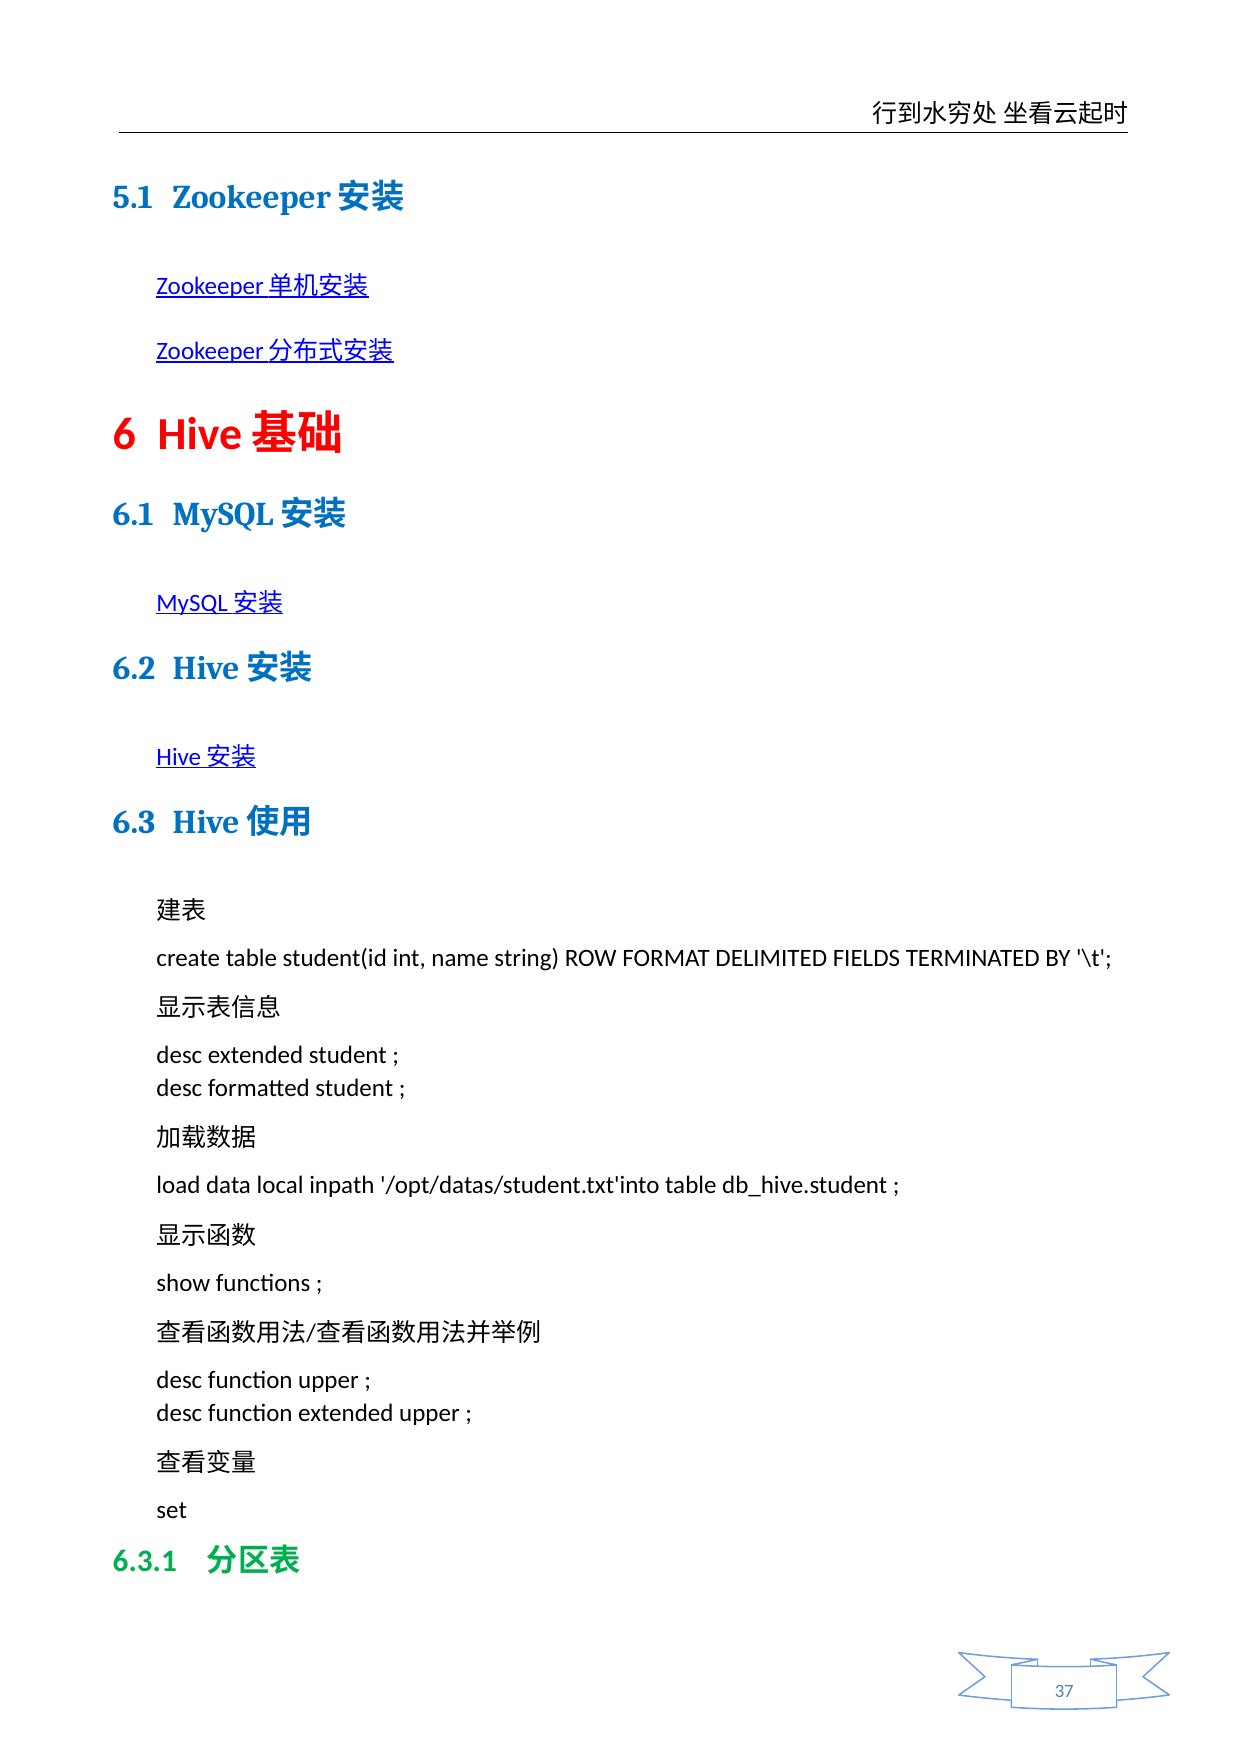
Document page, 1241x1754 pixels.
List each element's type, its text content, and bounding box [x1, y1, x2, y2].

text 显示表信息 [156, 973, 1128, 1038]
text 查看变量 [156, 1428, 1128, 1493]
text desc formatted student ; [156, 1071, 1128, 1103]
subtitle Hive安装 [112, 633, 1128, 698]
text Zookeeper分布式安装 [156, 316, 1128, 381]
text 加载数据 [156, 1103, 1128, 1168]
subtitle Zookeeper安装 [112, 162, 1128, 227]
text load data local inpath '/opt/datas/student.txt'into table db_hive.student ; [156, 1168, 1128, 1201]
subtitle Hive使用 [112, 787, 1128, 852]
text show functions ; [156, 1266, 1128, 1298]
text 显示函数 [156, 1201, 1128, 1266]
text MySQL安装 [119, 568, 1128, 633]
text Zookeeper单机安装 [156, 251, 1128, 316]
text desc function upper ; [156, 1363, 1128, 1396]
text desc function extended upper ; [156, 1396, 1128, 1428]
text create table student(id int, name string) ROW FORMAT DELIMITED FIELDS TERMINATED BY '\t'; [156, 941, 1128, 973]
subtitle 分区表 [112, 1526, 1128, 1591]
subtitle MySQL安装 [112, 478, 1128, 543]
text 查看函数用法/查看函数用法并举例 [156, 1298, 1128, 1363]
text set [156, 1493, 1128, 1526]
text Hive安装 [156, 722, 1128, 787]
text desc extended student ; [156, 1038, 1128, 1071]
text 建表 [156, 876, 1128, 941]
subtitle Hive基础 [112, 381, 1128, 478]
